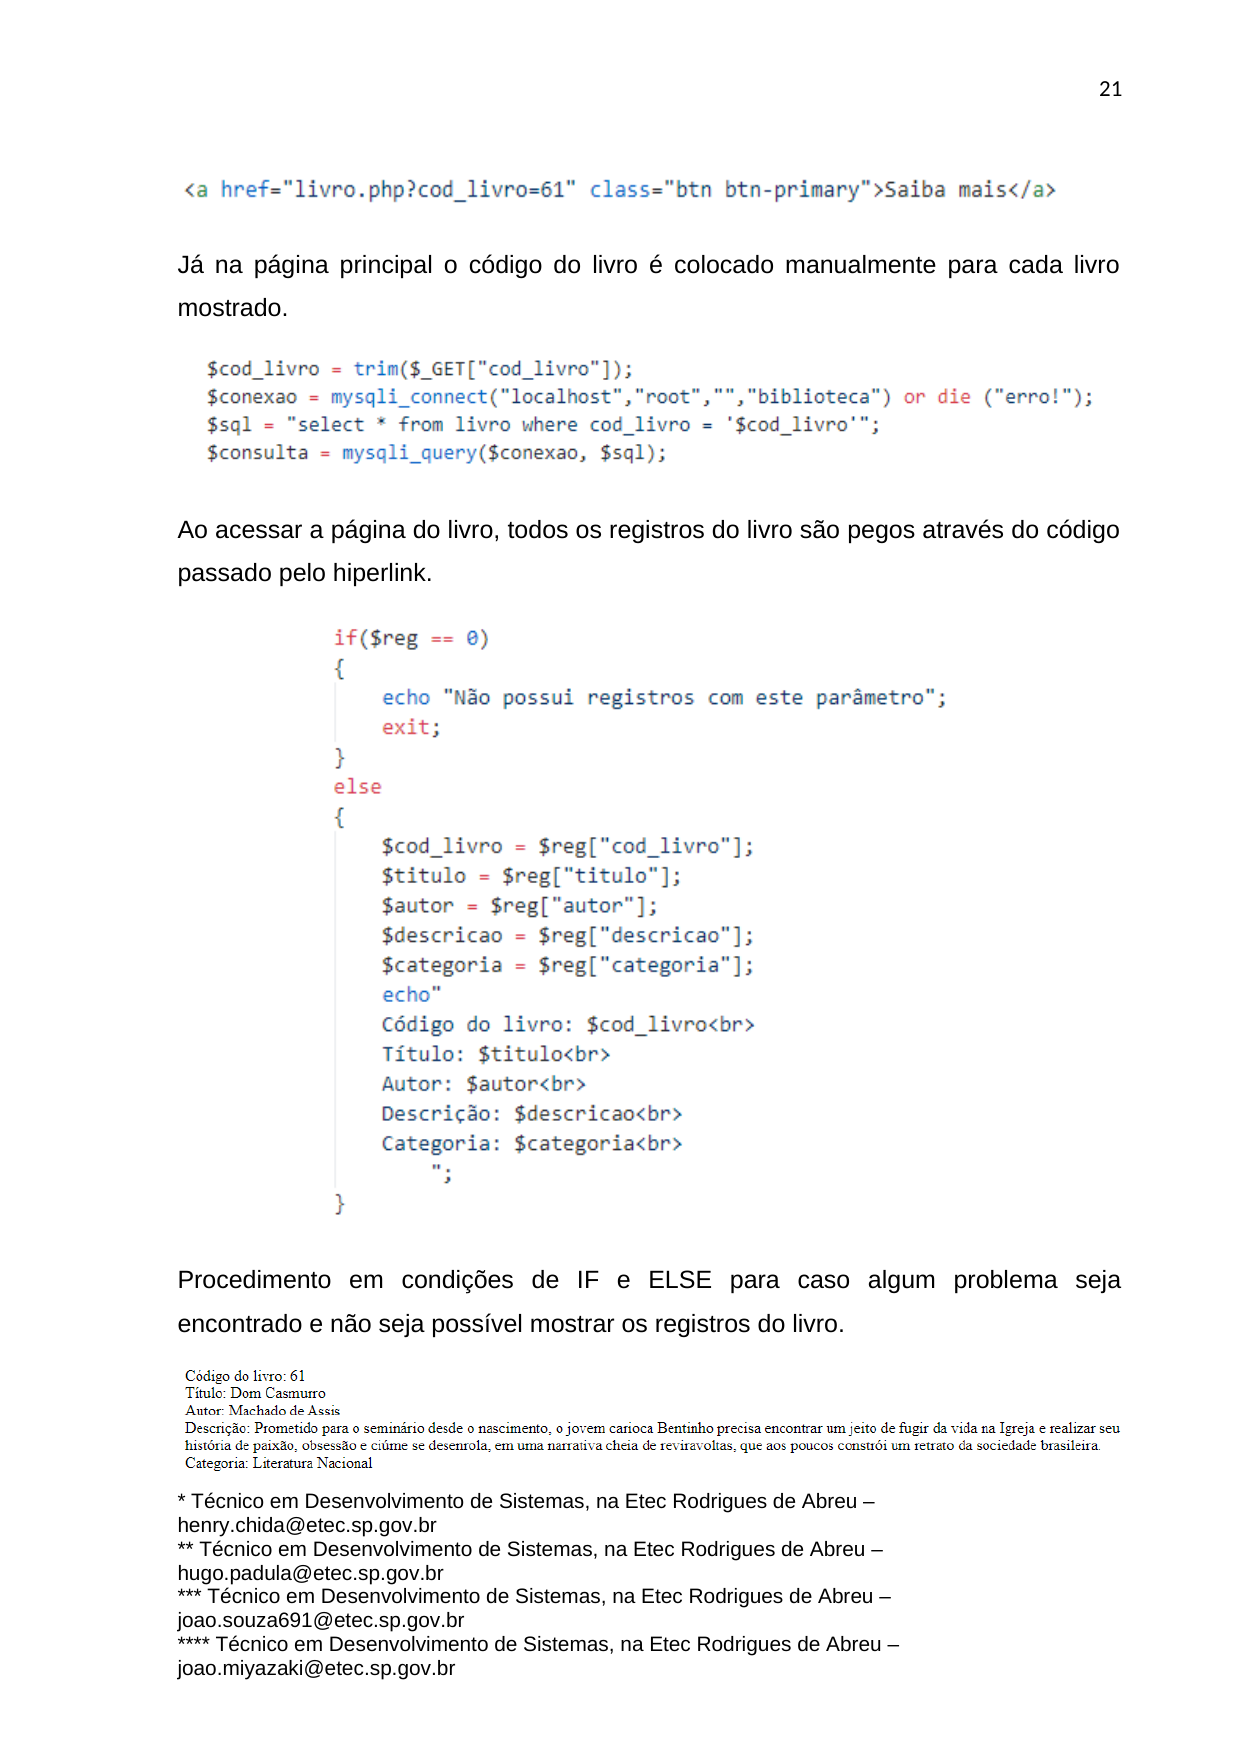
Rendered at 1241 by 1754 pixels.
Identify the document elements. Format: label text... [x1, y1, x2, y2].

picture [195, 352, 1104, 471]
text Já na página principal o código do livro é colocado manualmente para cada livro mostrado. [177, 250, 1122, 322]
picture [177, 177, 1070, 204]
text Procedimento em condições de IF e ELSE para caso algum problema seja encontrado e não seja possível mostrar os registros do livro. [177, 1266, 1122, 1337]
picture [319, 617, 980, 1221]
text Ao acessar a página do livro, todos os registros do livro são pegos através do código passado pelo hiperlink. [177, 515, 1122, 587]
picture [177, 1368, 1122, 1487]
